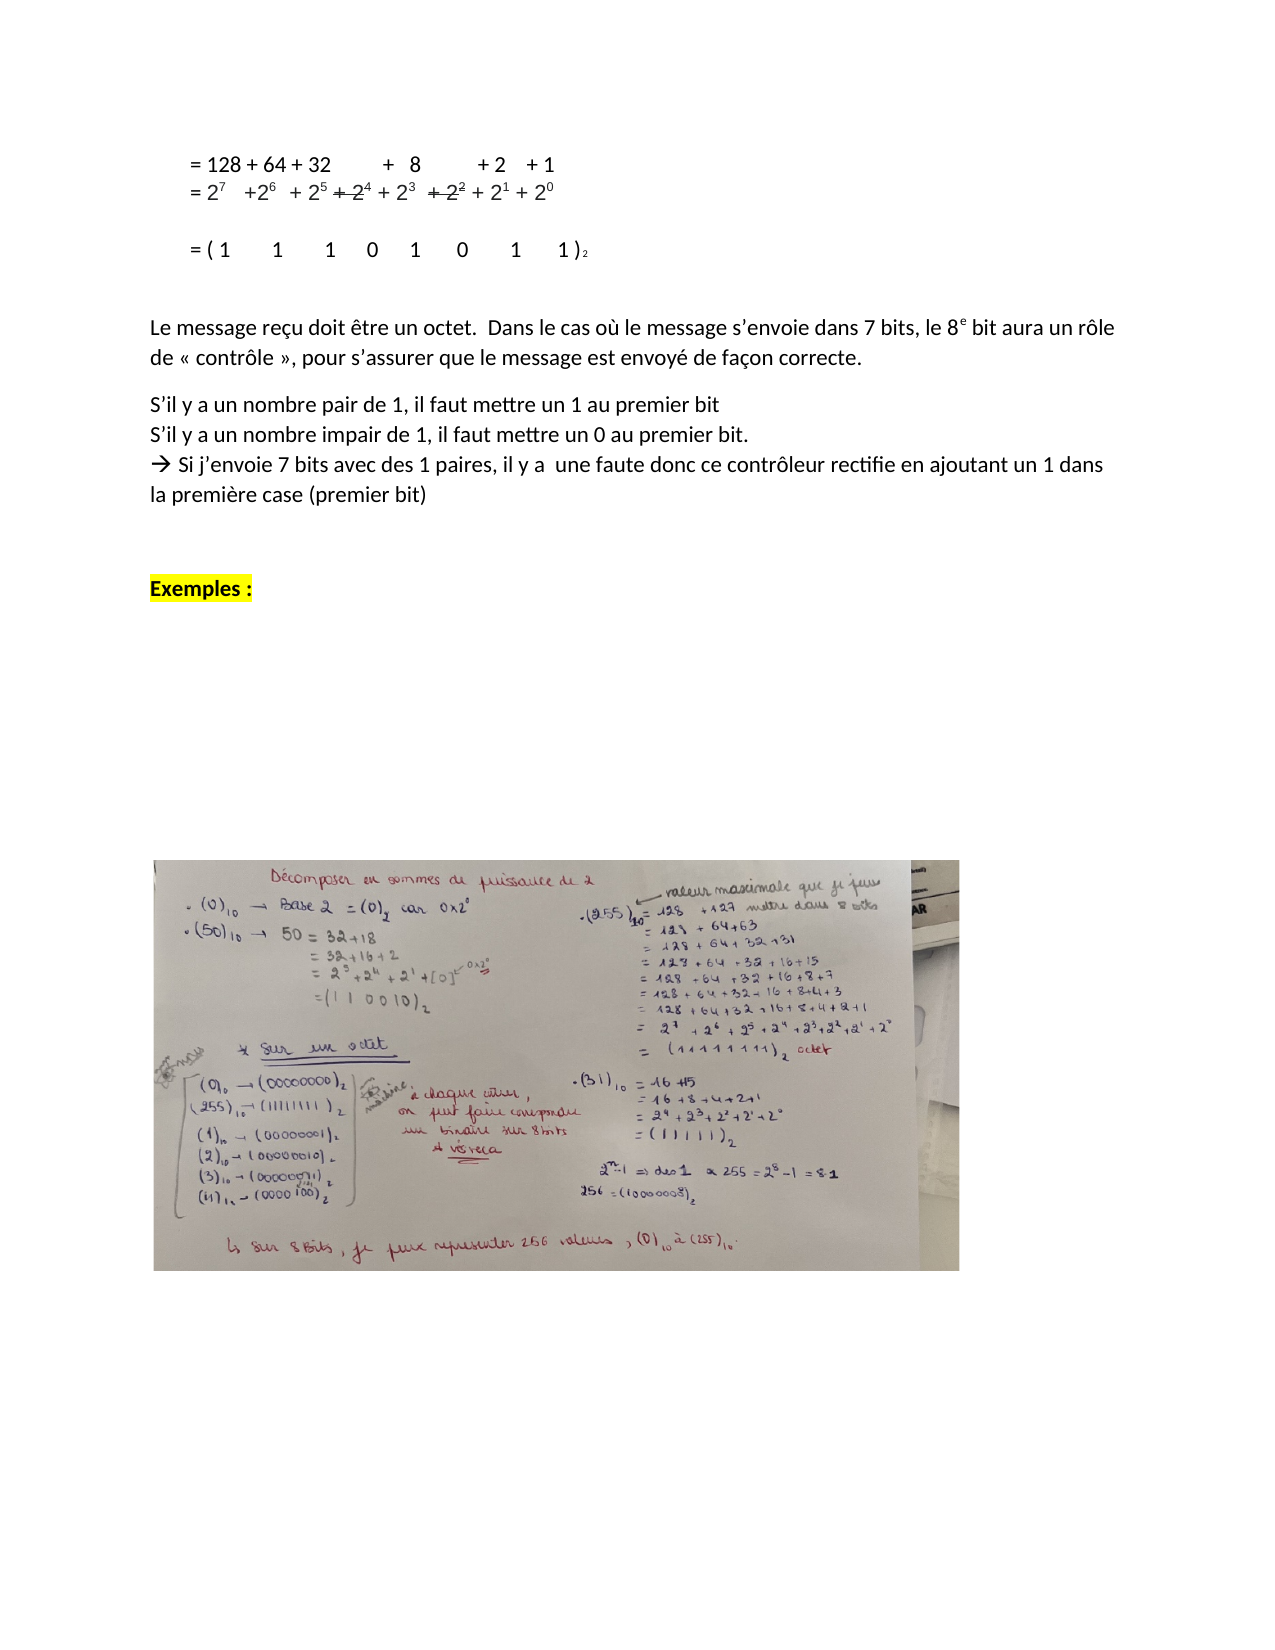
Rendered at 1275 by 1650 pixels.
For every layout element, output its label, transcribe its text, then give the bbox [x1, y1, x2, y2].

text Exemples : [252, 334, 1125, 362]
text S’il y a un nombre pair de 1, il faut mettre un 1 au premier bit S’il y a un nombre impair de 1, il faut mettre un 0 au premier bit. Si j’envoie 7 bits avec des 1 paires, il y a une faute donc ce contrôleur rectifie en ajoutant un 1 dans la première case (premier bit) [150, 150, 1125, 269]
picture [153, 621, 960, 1031]
